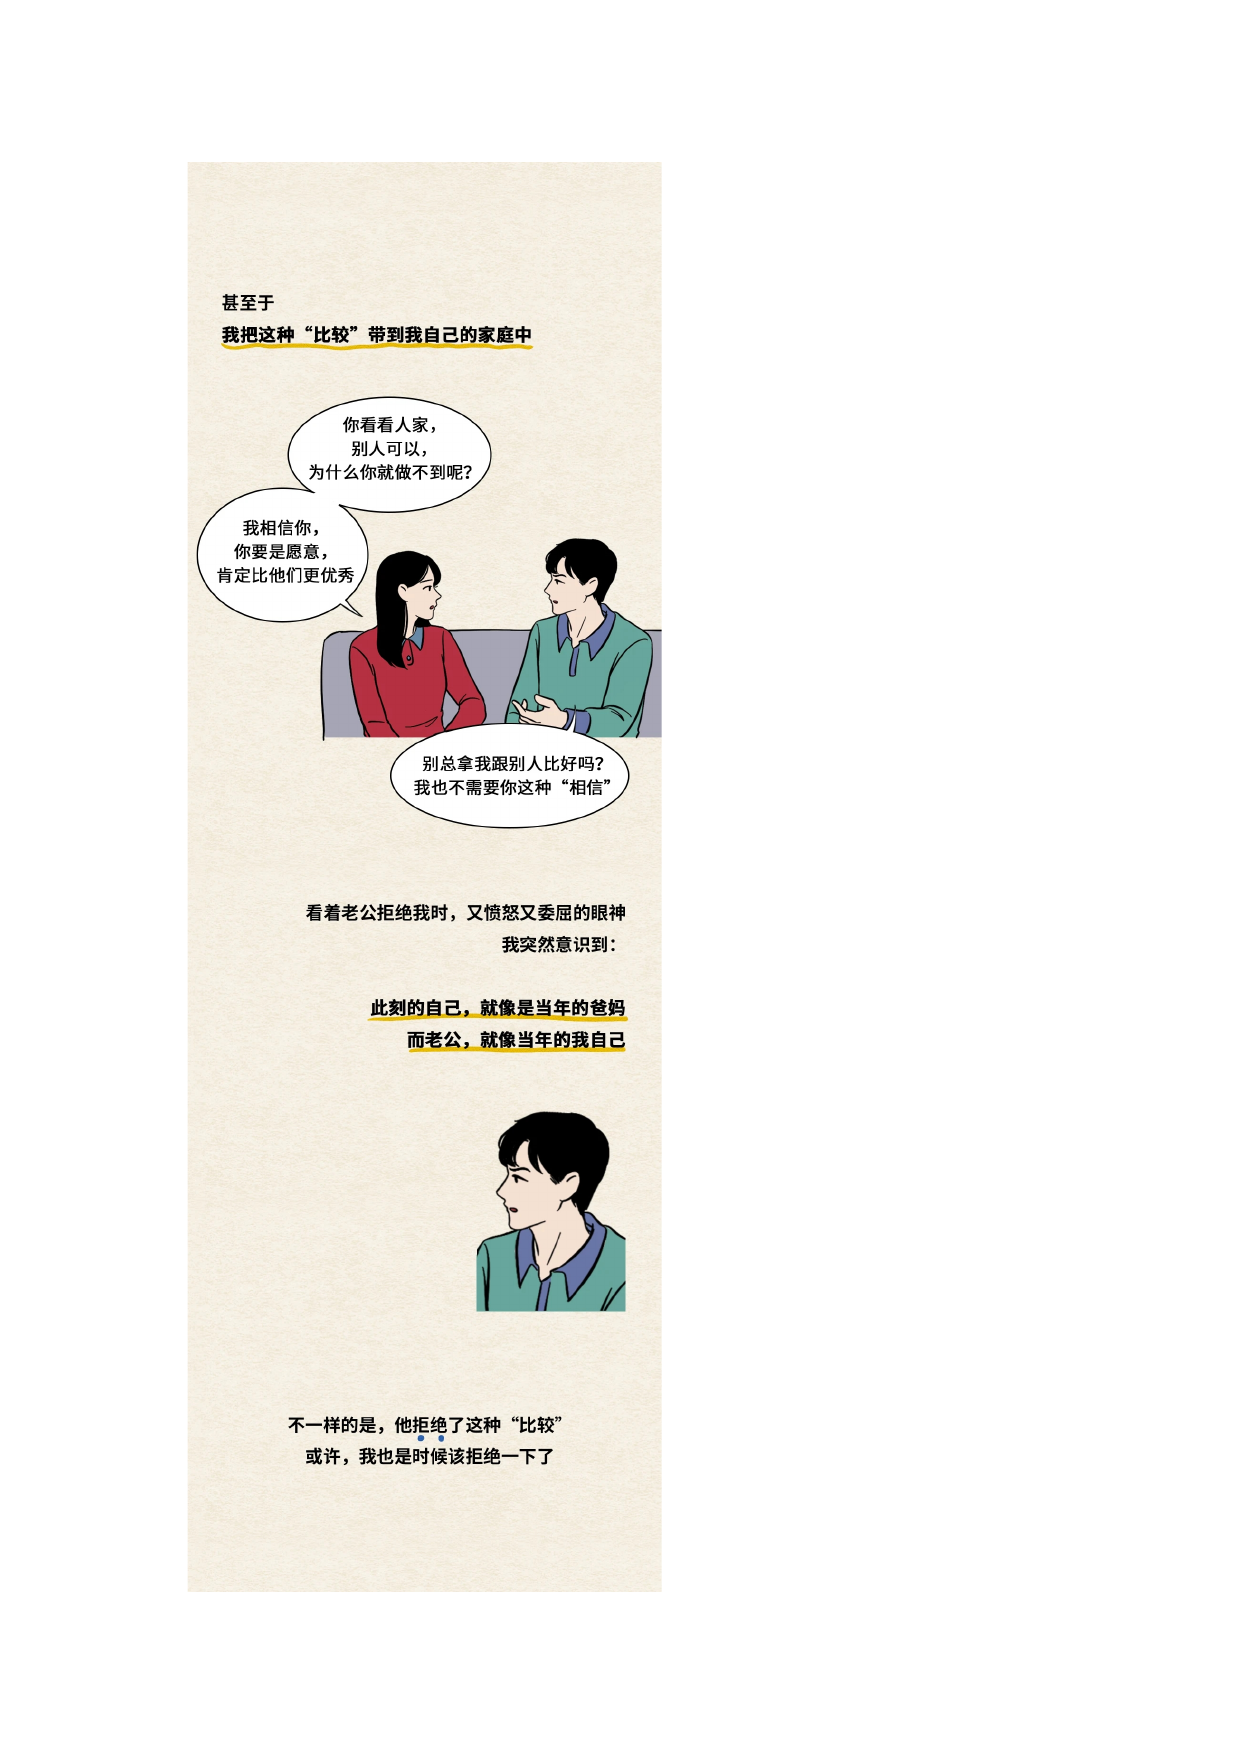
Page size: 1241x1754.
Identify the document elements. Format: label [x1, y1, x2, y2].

picture [187, 162, 662, 1592]
